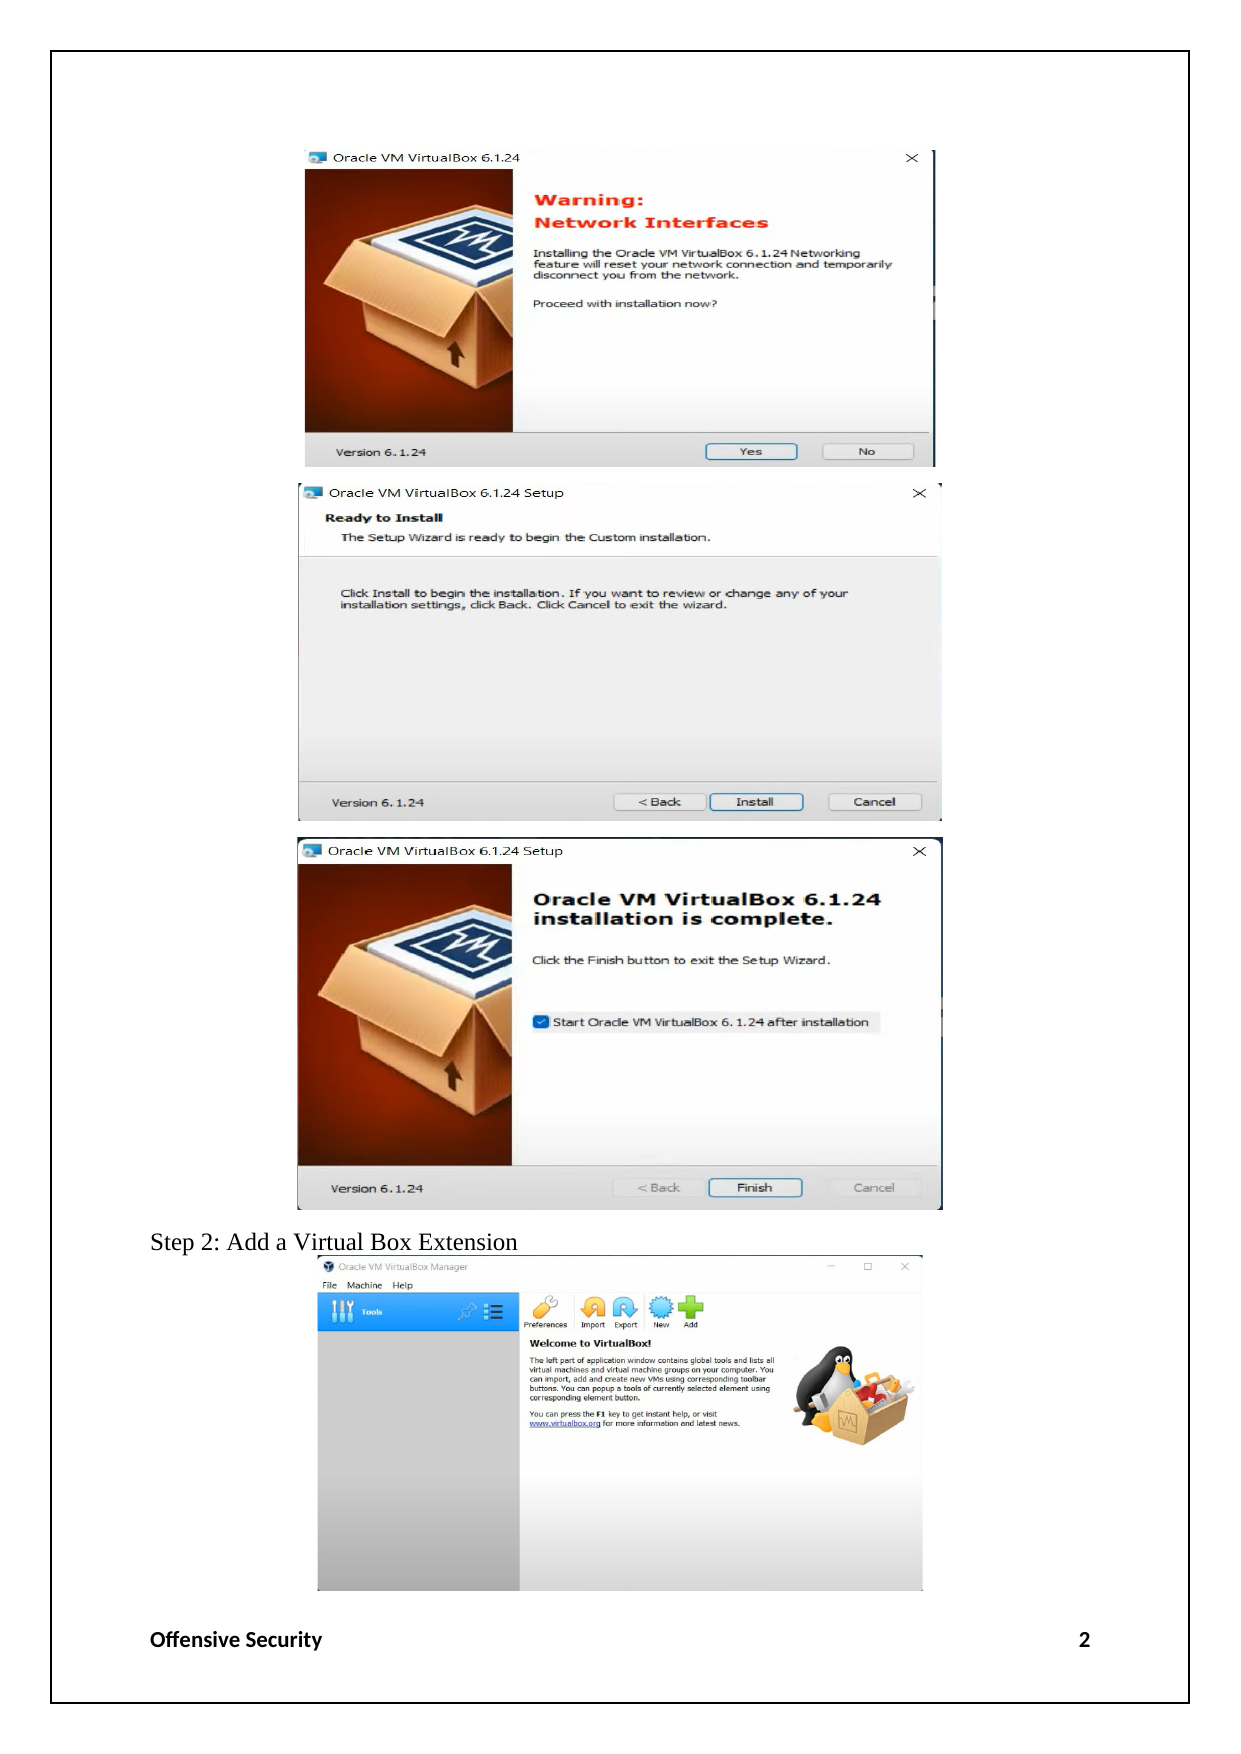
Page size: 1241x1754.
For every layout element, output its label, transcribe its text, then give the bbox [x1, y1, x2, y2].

picture [297, 837, 943, 1210]
text Step 2: Add a Virtual Box Extension [150, 1227, 1090, 1255]
picture [304, 150, 936, 467]
picture [298, 483, 942, 821]
picture [317, 1255, 923, 1591]
